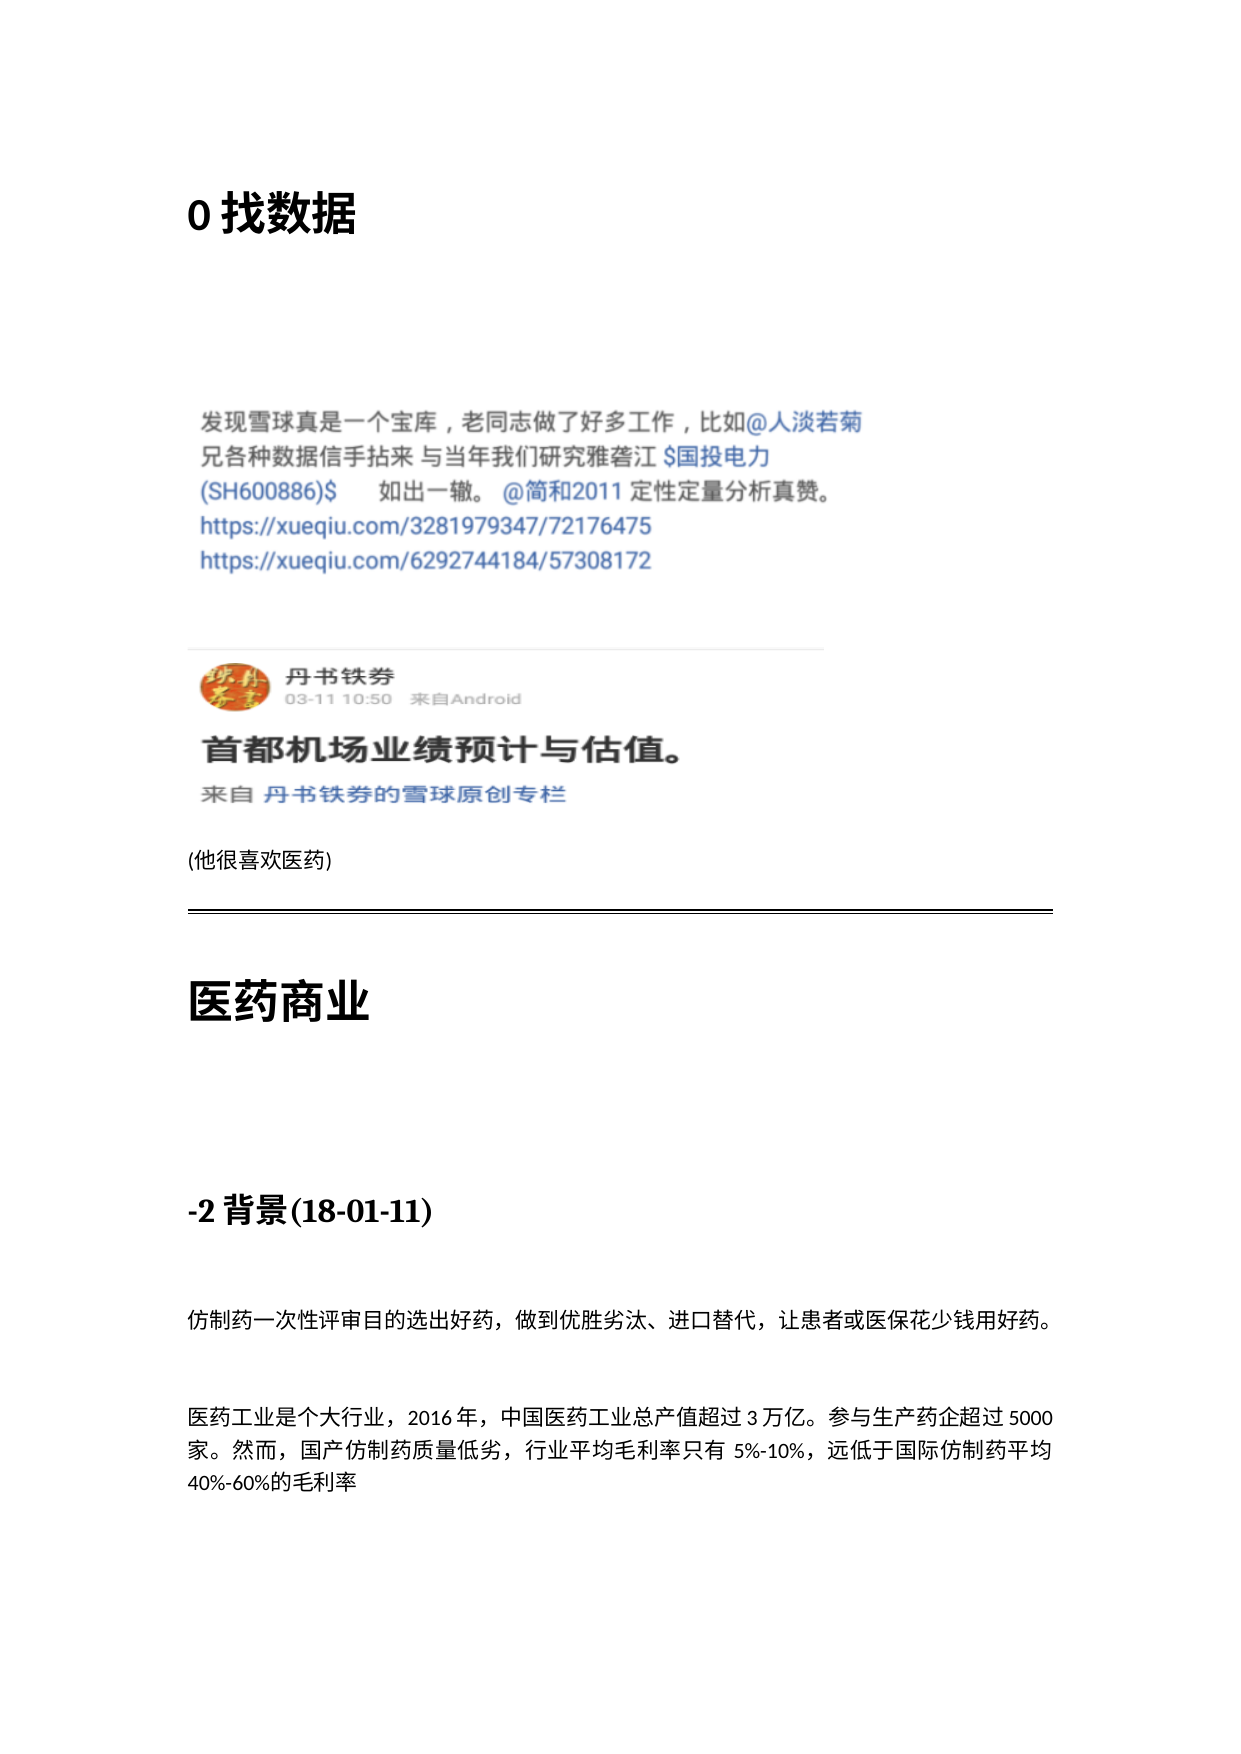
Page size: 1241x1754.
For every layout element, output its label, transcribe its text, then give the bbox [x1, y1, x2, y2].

text (他很喜欢医药) [187, 842, 1053, 875]
picture [187, 647, 824, 817]
subtitle 医药商业 [187, 949, 1053, 1047]
subtitle -2 背景(18-01-11) [187, 1175, 1053, 1240]
subtitle 0找数据 [187, 162, 1053, 259]
text 仿制药一次性评审目的选出好药，做到优胜劣汰、进口替代，让患者或医保花少钱用好药。 [187, 1302, 1053, 1335]
picture [187, 387, 876, 595]
text 医药工业是个大行业，2016年，中国医药工业总产值超过3万亿。参与生产药企超过5000家。然而，国产仿制药质量低劣，行业平均毛利率只有5%-10%，远低于国际仿制药平均40%-60%的毛利率 [187, 1400, 1053, 1497]
